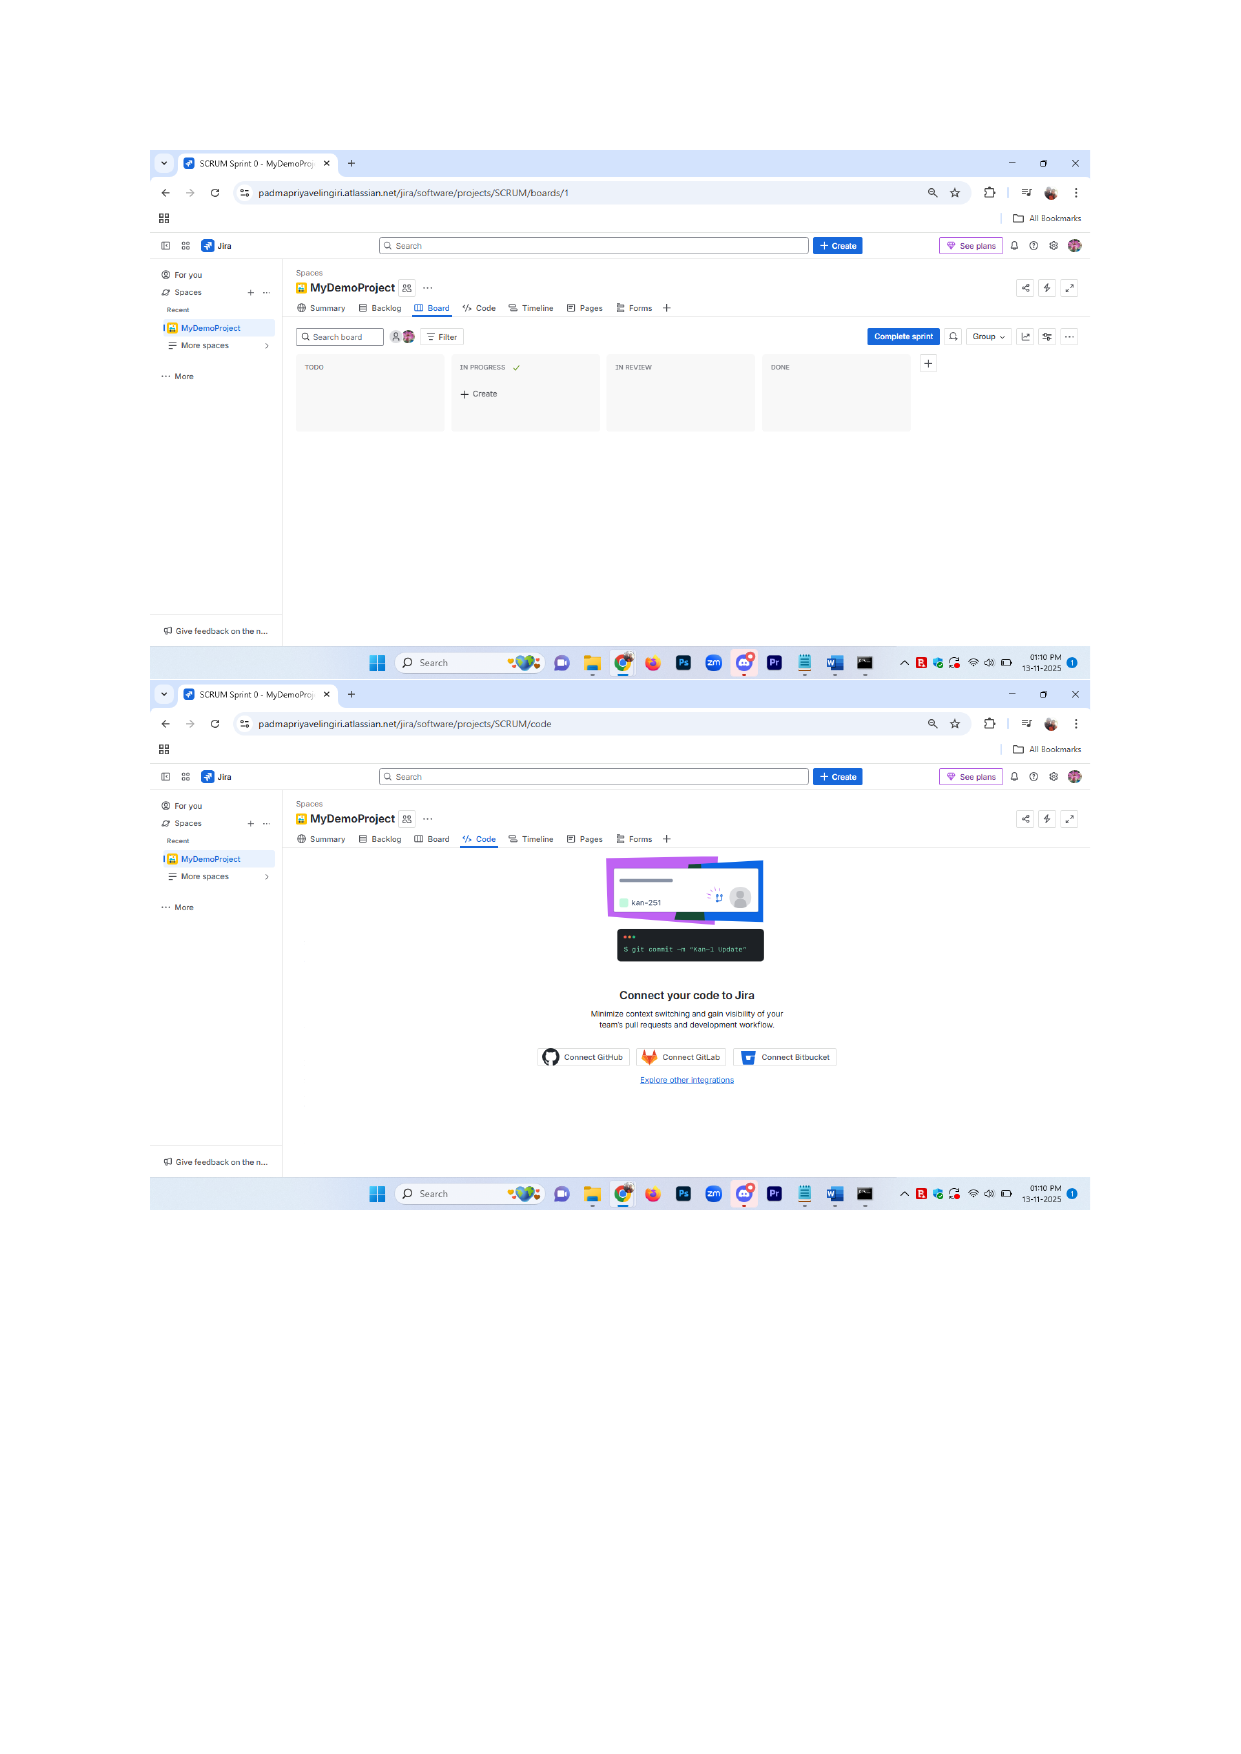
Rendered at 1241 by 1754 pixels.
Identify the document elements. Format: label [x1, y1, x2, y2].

picture [150, 680, 1091, 1210]
picture [150, 150, 1091, 679]
